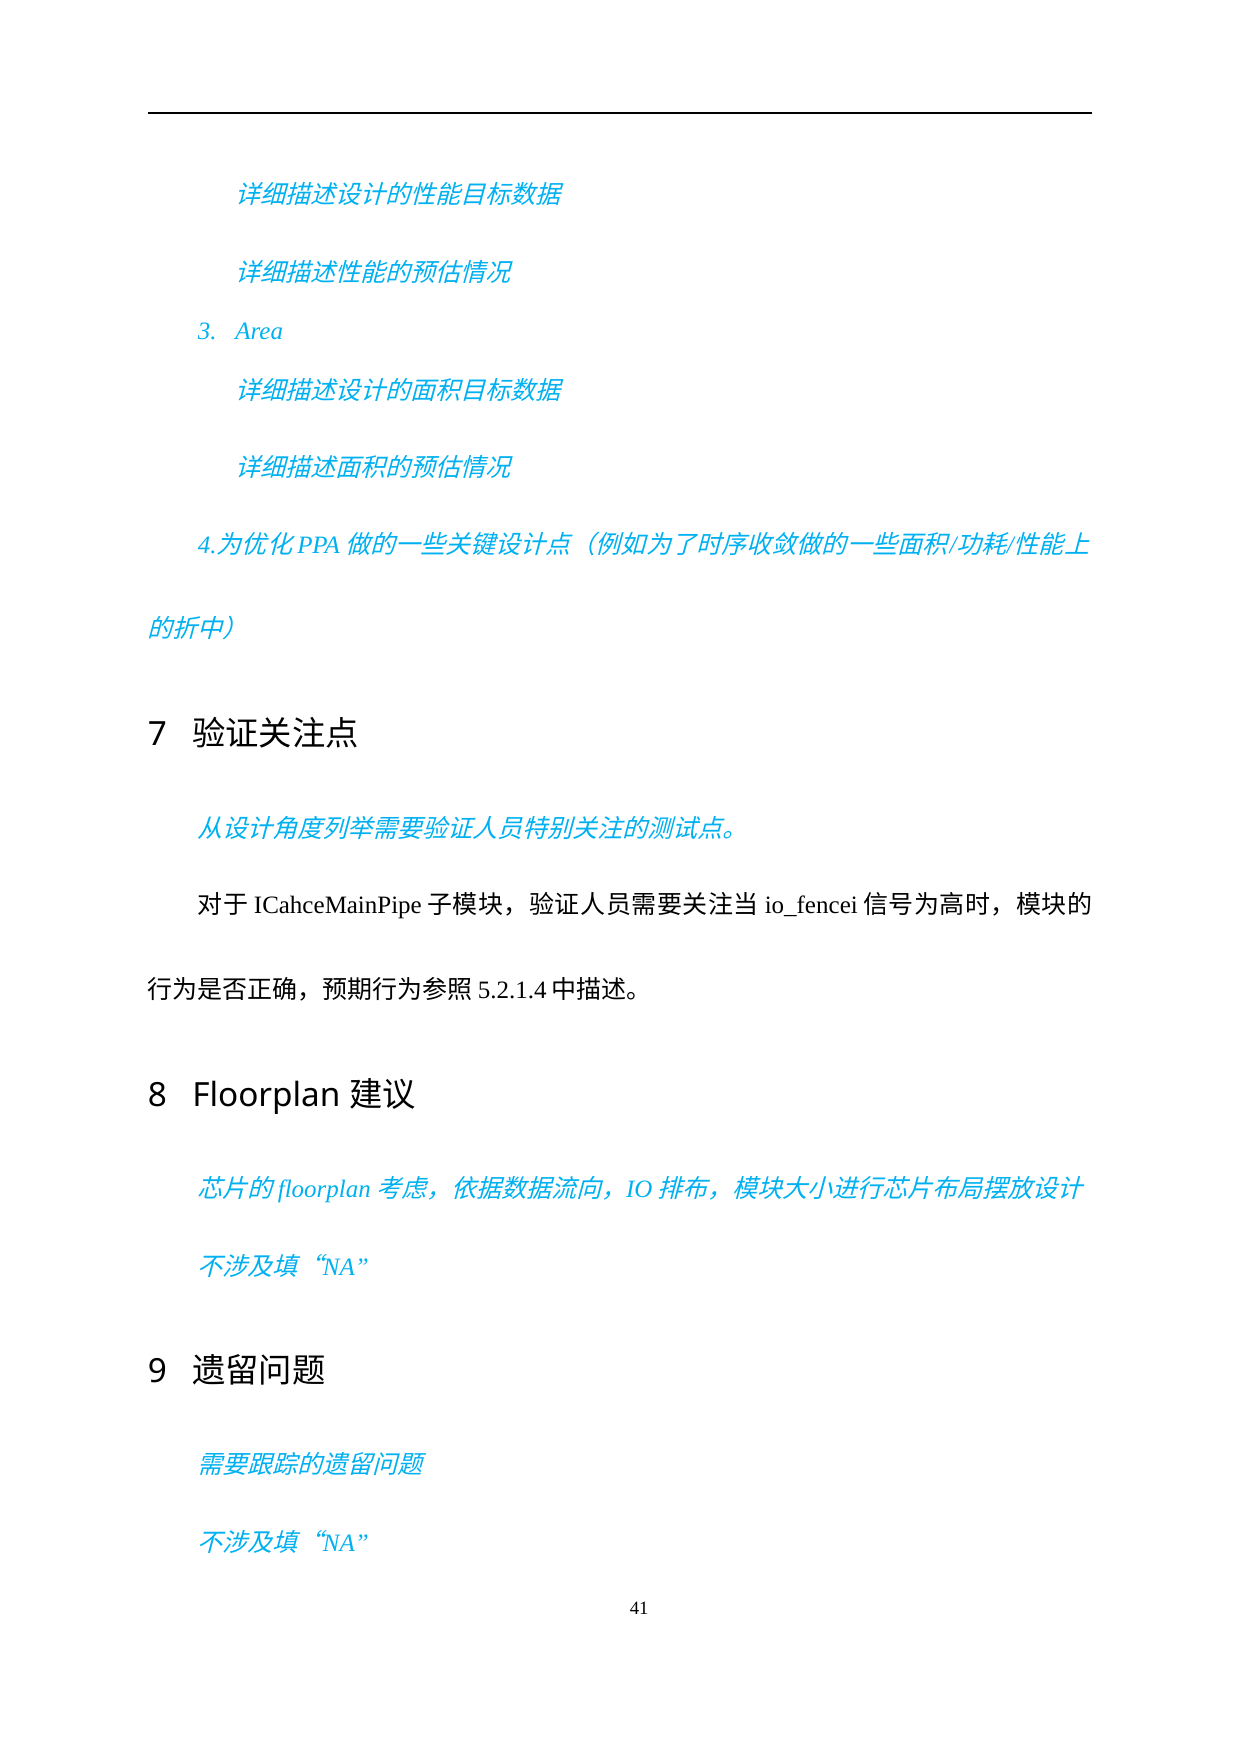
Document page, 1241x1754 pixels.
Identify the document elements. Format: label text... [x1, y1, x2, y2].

text 遗留问题 [148, 1334, 1092, 1402]
list 详细描述面积的预估情况 [235, 431, 1092, 499]
list 详细描述设计的性能目标数据 [235, 159, 1092, 227]
text 对于ICahceMainPipe子模块，验证人员需要关注当io_fencei信号为高时，模块的行为是否正确，预期行为参照5.2.1.4中描述。 [148, 869, 1092, 1022]
list Area [198, 313, 1092, 347]
text Floorplan 建议 [148, 1058, 1092, 1126]
text 芯片的floorplan考虑，依据数据流向，IO排布，模块大小进行芯片布局摆放设计 [148, 1153, 1092, 1221]
list 详细描述性能的预估情况 [235, 236, 1092, 304]
text 从设计角度列举需要验证人员特别关注的测试点。 [148, 792, 1092, 860]
text 4.为优化PPA做的一些关键设计点（例如为了时序收敛做的一些面积/功耗/性能上的折中） [148, 508, 1092, 661]
text 需要跟踪的遗留问题 [148, 1429, 1092, 1497]
text 不涉及填“NA” [148, 1506, 1092, 1574]
text 验证关注点 [148, 697, 1092, 765]
text 不涉及填“NA” [148, 1230, 1092, 1298]
list 详细描述设计的面积目标数据 [235, 354, 1092, 422]
